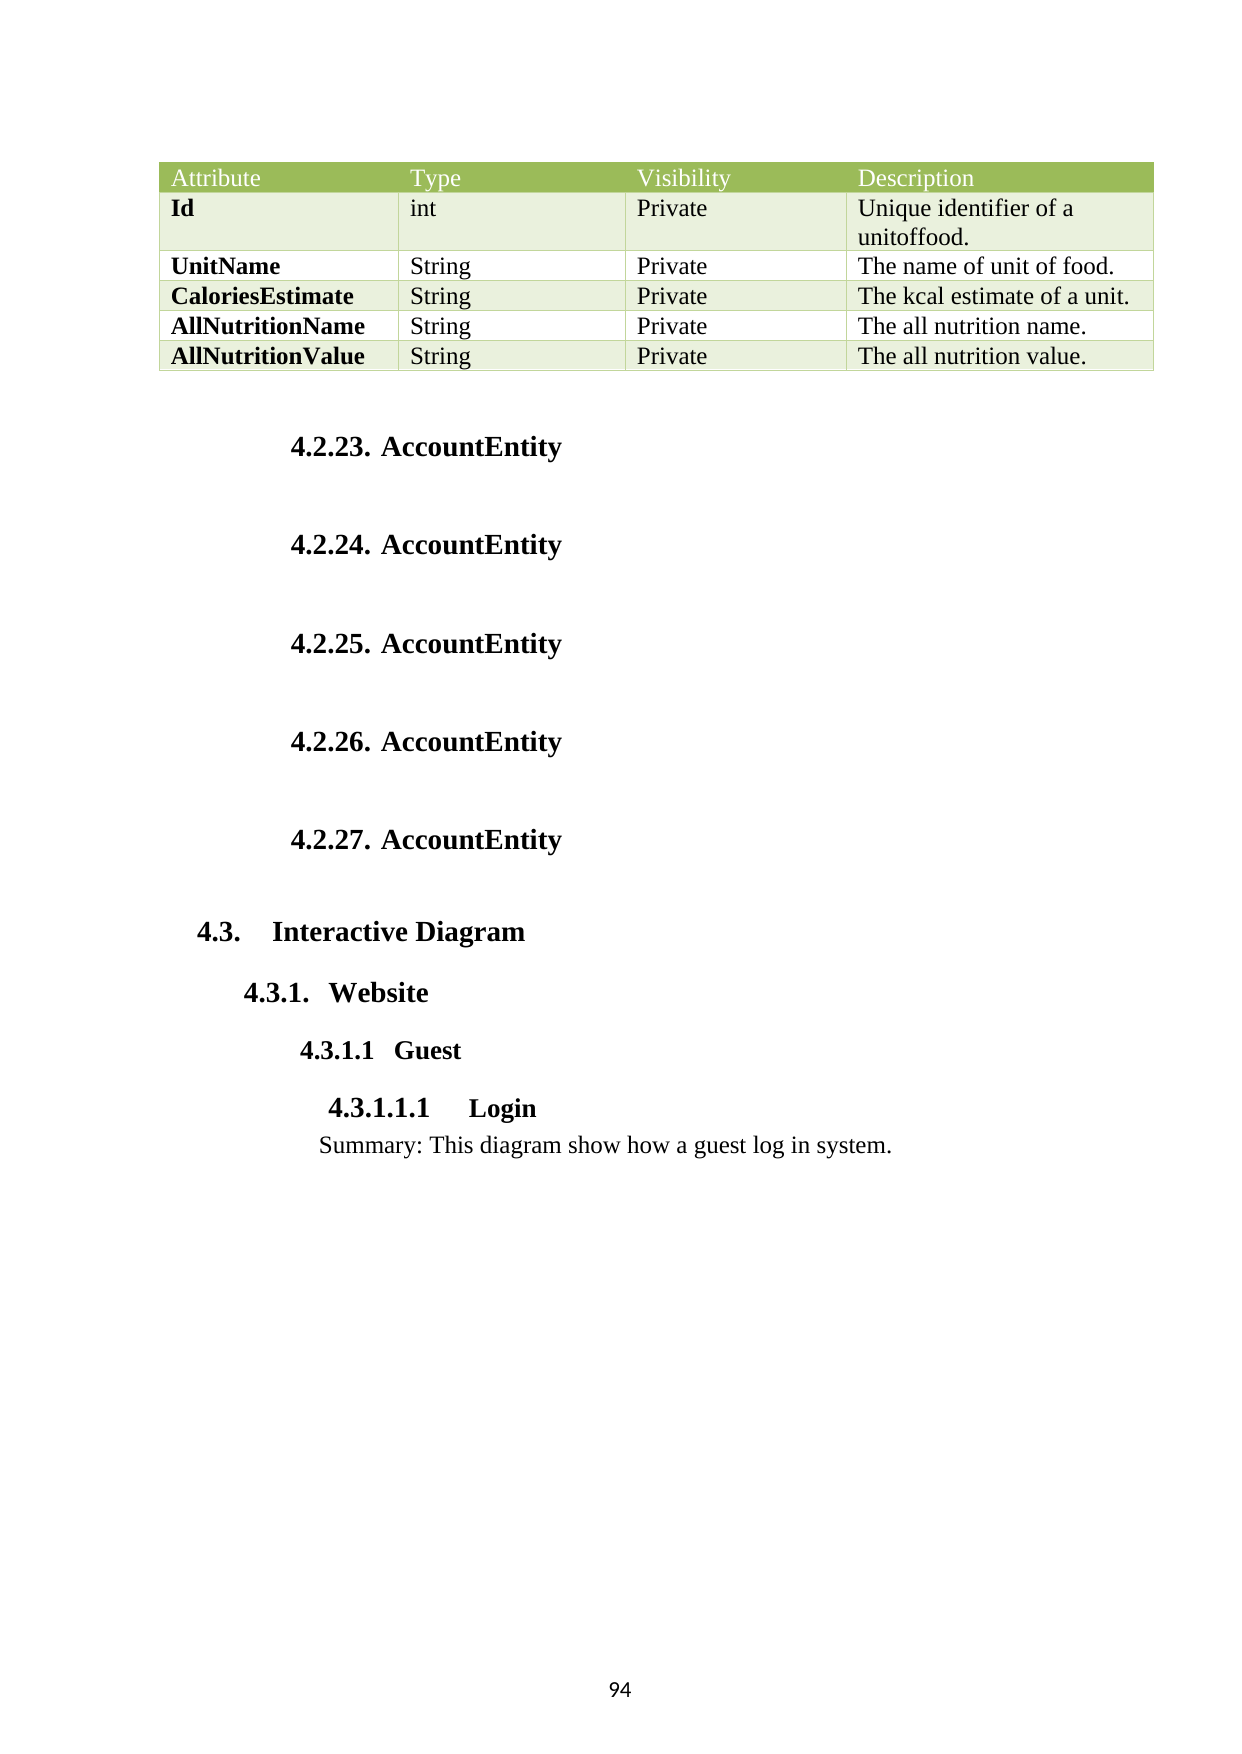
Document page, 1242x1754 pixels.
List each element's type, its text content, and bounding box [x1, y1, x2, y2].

subtitle Website [244, 976, 1146, 1009]
table_cell The all nutrition name. [847, 311, 1153, 340]
table_cell The all nutrition value. [847, 341, 1153, 369]
table_cell int [399, 193, 625, 250]
table_cell Private [626, 193, 846, 250]
subtitle Guest [300, 1034, 1146, 1065]
table_cell Private [626, 311, 846, 340]
subtitle AccountEntity [291, 626, 1146, 659]
table_cell Private [626, 341, 846, 369]
subtitle AccountEntity [291, 724, 1146, 758]
table_cell Private [626, 281, 846, 310]
subtitle AccountEntity [291, 527, 1146, 561]
table_cell String [399, 341, 625, 369]
table_cell The kcal estimate of a unit. [847, 281, 1153, 310]
subtitle Interactive Diagram [197, 914, 1146, 948]
table_cell AllNutritionName [160, 311, 398, 340]
subtitle AccountEntity [291, 822, 1146, 856]
subtitle AccountEntity [291, 429, 1146, 463]
table_header Type [399, 163, 625, 192]
table_cell Private [626, 251, 846, 280]
table_cell AllNutritionValue [160, 341, 398, 369]
table_cell UnitName [160, 251, 398, 280]
table_cell Unique identifier of a unitoffood. [847, 193, 1153, 250]
subtitle Login [214, 1090, 1146, 1124]
text Summary: This diagram show how a guest log in system. [244, 1130, 1146, 1159]
table_header Description [847, 163, 1153, 192]
table_cell String [399, 311, 625, 340]
table_cell String [399, 281, 625, 310]
table_cell The name of unit of food. [847, 251, 1153, 280]
table_cell CaloriesEstimate [160, 281, 398, 310]
table_header Visibility [626, 163, 846, 192]
table_cell String [399, 251, 625, 280]
table_header Attribute [160, 163, 398, 192]
table_cell Id [160, 193, 398, 250]
